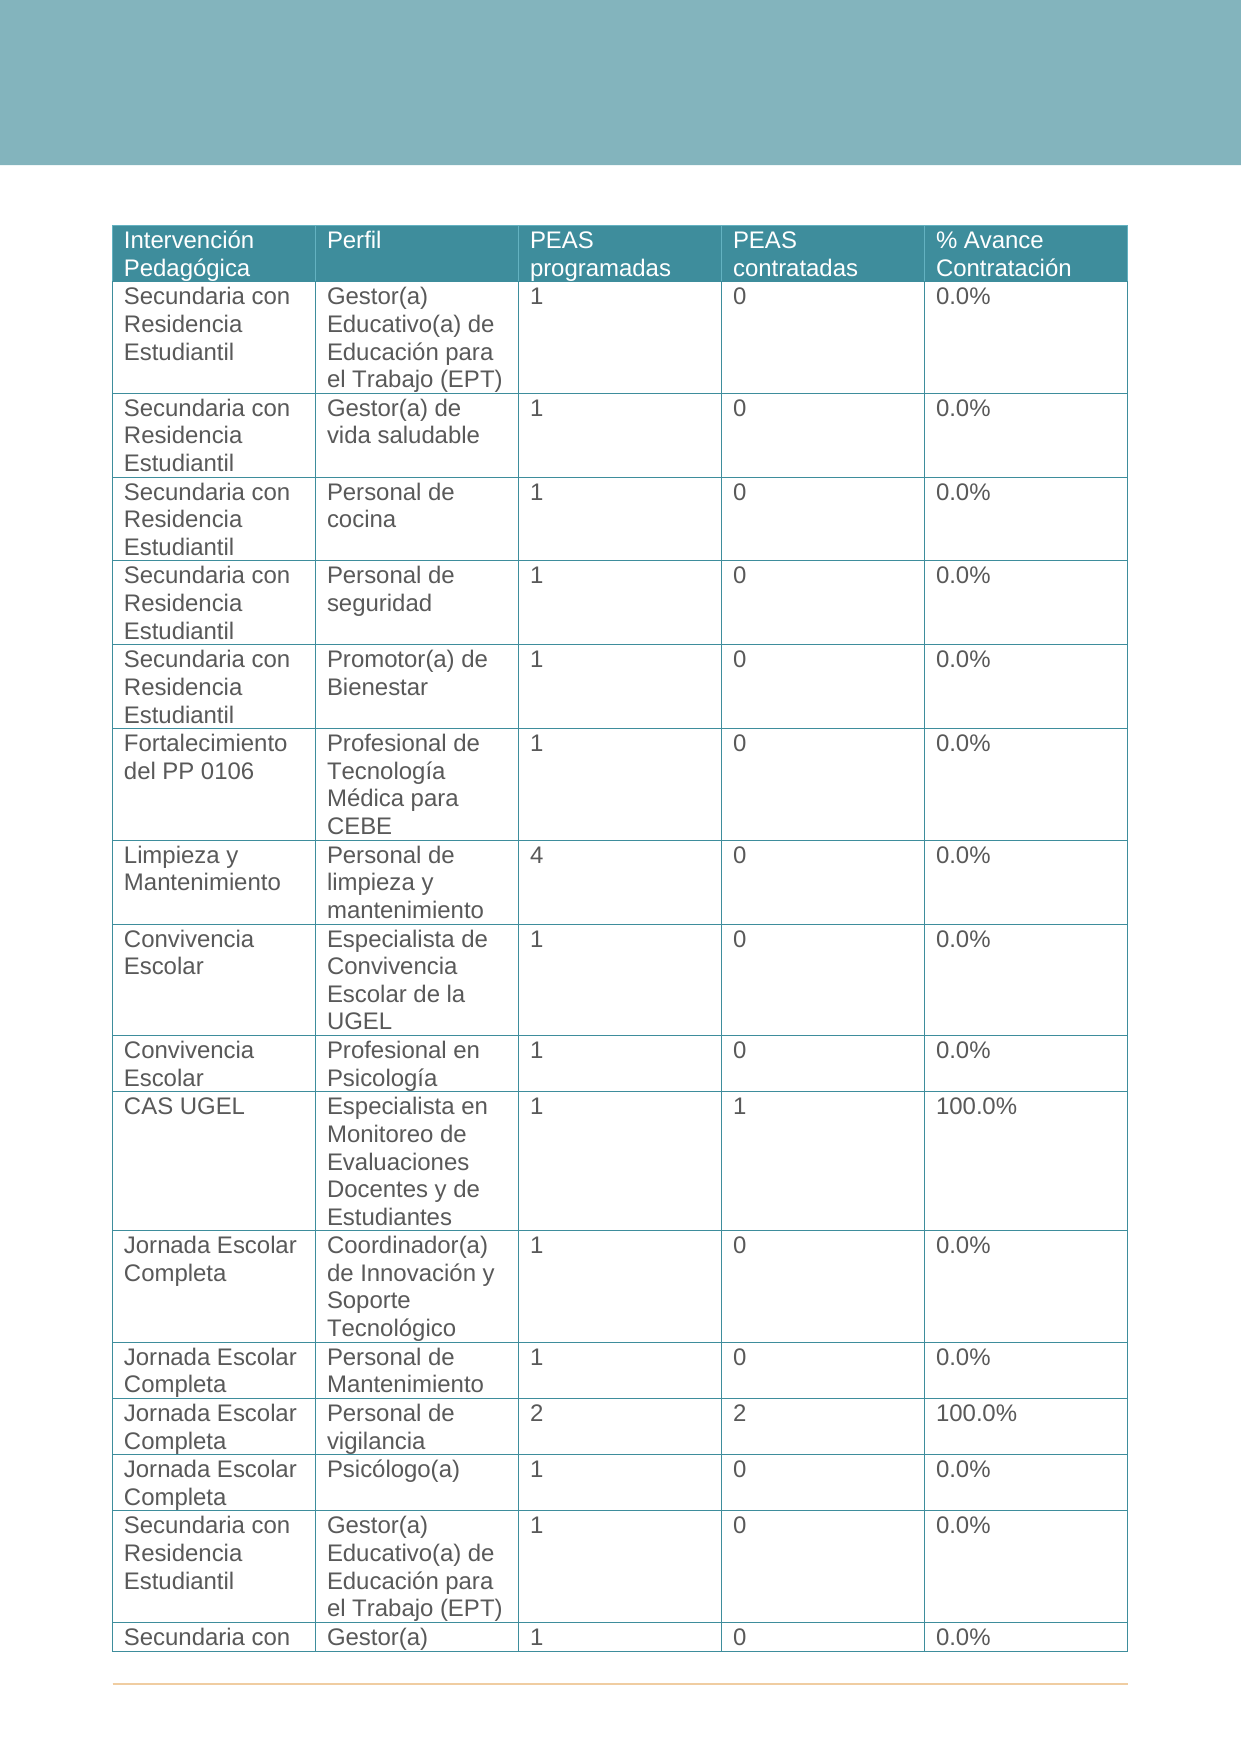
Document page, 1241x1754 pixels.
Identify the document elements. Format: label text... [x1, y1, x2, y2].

table_cell 0.0% [925, 645, 1127, 728]
table_cell 1 [519, 925, 721, 1035]
table_cell 0 [722, 1343, 924, 1398]
table_cell 1 [519, 561, 721, 644]
table_cell 0.0% [925, 729, 1127, 839]
table_cell 1 [519, 645, 721, 728]
table_cell 1 [519, 1623, 721, 1651]
table_cell Jornada Escolar Completa [113, 1399, 315, 1454]
table_cell 0.0% [925, 841, 1127, 923]
table_cell 0 [722, 561, 924, 644]
table_cell Secundaria con Residencia Estudiantil [113, 1623, 315, 1651]
table_cell 0.0% [925, 478, 1127, 560]
table_cell Gestor(a) Educativo(a) de Educación para el Trabajo (EPT) [316, 1511, 518, 1622]
table_cell 1 [519, 1343, 721, 1398]
table_cell Jornada Escolar Completa [113, 1231, 315, 1342]
table_cell Promotor(a) de Bienestar [316, 645, 518, 728]
table_cell 0.0% [925, 282, 1127, 393]
table_cell 0 [722, 1036, 924, 1091]
table_cell Personal de seguridad [316, 561, 518, 644]
table_cell 1 [519, 394, 721, 477]
table_cell Profesional en Psicología [316, 1036, 518, 1091]
table_cell 100.0% [925, 1092, 1127, 1230]
table_cell Secundaria con Residencia Estudiantil [113, 478, 315, 560]
table_cell 0 [722, 1623, 924, 1651]
table_cell 0.0% [925, 1343, 1127, 1398]
table_cell 0 [722, 1511, 924, 1622]
table_cell Limpieza y Mantenimiento [113, 841, 315, 923]
table_cell Gestor(a) de vida saludable [316, 394, 518, 477]
table_cell 0 [722, 841, 924, 923]
table_cell 0.0% [925, 1623, 1127, 1651]
table_cell Jornada Escolar Completa [113, 1455, 315, 1510]
table_cell 0 [722, 1231, 924, 1342]
table_cell 1 [519, 1231, 721, 1342]
table_header % Avance Contratación [925, 226, 1127, 281]
table_cell 100.0% [925, 1399, 1127, 1454]
table_cell 0 [722, 478, 924, 560]
table_cell Especialista en Monitoreo de Evaluaciones Docentes y de Estudiantes [316, 1092, 518, 1230]
table_cell 1 [519, 1092, 721, 1230]
table_cell Secundaria con Residencia Estudiantil [113, 1511, 315, 1622]
table_cell 2 [519, 1399, 721, 1454]
table_header PEAS contratadas [722, 226, 924, 281]
table_cell Personal de Mantenimiento [316, 1343, 518, 1398]
table_cell Personal de limpieza y mantenimiento [316, 841, 518, 923]
table_cell 0 [722, 925, 924, 1035]
table_cell 0 [722, 1455, 924, 1510]
table_cell Convivencia Escolar [113, 1036, 315, 1091]
table_cell 0.0% [925, 1036, 1127, 1091]
table_cell Jornada Escolar Completa [113, 1343, 315, 1398]
table_cell Secundaria con Residencia Estudiantil [113, 645, 315, 728]
table_header PEAS programadas [519, 226, 721, 281]
table_cell 0 [722, 282, 924, 393]
table_cell Gestor(a) Educativo(a) de Matemática [316, 1623, 518, 1651]
table_cell 0 [722, 394, 924, 477]
table_cell Secundaria con Residencia Estudiantil [113, 394, 315, 477]
table_cell Secundaria con Residencia Estudiantil [113, 561, 315, 644]
table_cell 2 [722, 1399, 924, 1454]
table_cell Gestor(a) Educativo(a) de Educación para el Trabajo (EPT) [316, 282, 518, 393]
table_cell Coordinador(a) de Innovación y Soporte Tecnológico [316, 1231, 518, 1342]
table_cell Profesional de Tecnología Médica para CEBE [316, 729, 518, 839]
table_cell 1 [519, 478, 721, 560]
table_cell 4 [519, 841, 721, 923]
table_header Perfil [316, 226, 518, 281]
table_cell Fortalecimiento del PP 0106 [113, 729, 315, 839]
table_cell 0 [722, 645, 924, 728]
table_cell 0.0% [925, 394, 1127, 477]
table_cell 0.0% [925, 1511, 1127, 1622]
table_cell 0.0% [925, 1455, 1127, 1510]
table_cell Convivencia Escolar [113, 925, 315, 1035]
table_cell 0.0% [925, 561, 1127, 644]
table_cell 1 [519, 1036, 721, 1091]
table_cell 1 [519, 282, 721, 393]
table_cell 1 [519, 1511, 721, 1622]
table_cell Secundaria con Residencia Estudiantil [113, 282, 315, 393]
table_header Intervención Pedagógica [113, 226, 315, 281]
table_cell Personal de cocina [316, 478, 518, 560]
table_cell 1 [519, 729, 721, 839]
table_cell 1 [722, 1092, 924, 1230]
table_cell 0.0% [925, 1231, 1127, 1342]
table_cell CAS UGEL [113, 1092, 315, 1230]
table_cell Personal de vigilancia [316, 1399, 518, 1454]
table_cell 0 [722, 729, 924, 839]
table_cell 0.0% [925, 925, 1127, 1035]
table_cell 1 [519, 1455, 721, 1510]
table_cell Psicólogo(a) [316, 1455, 518, 1510]
table_cell Especialista de Convivencia Escolar de la UGEL [316, 925, 518, 1035]
